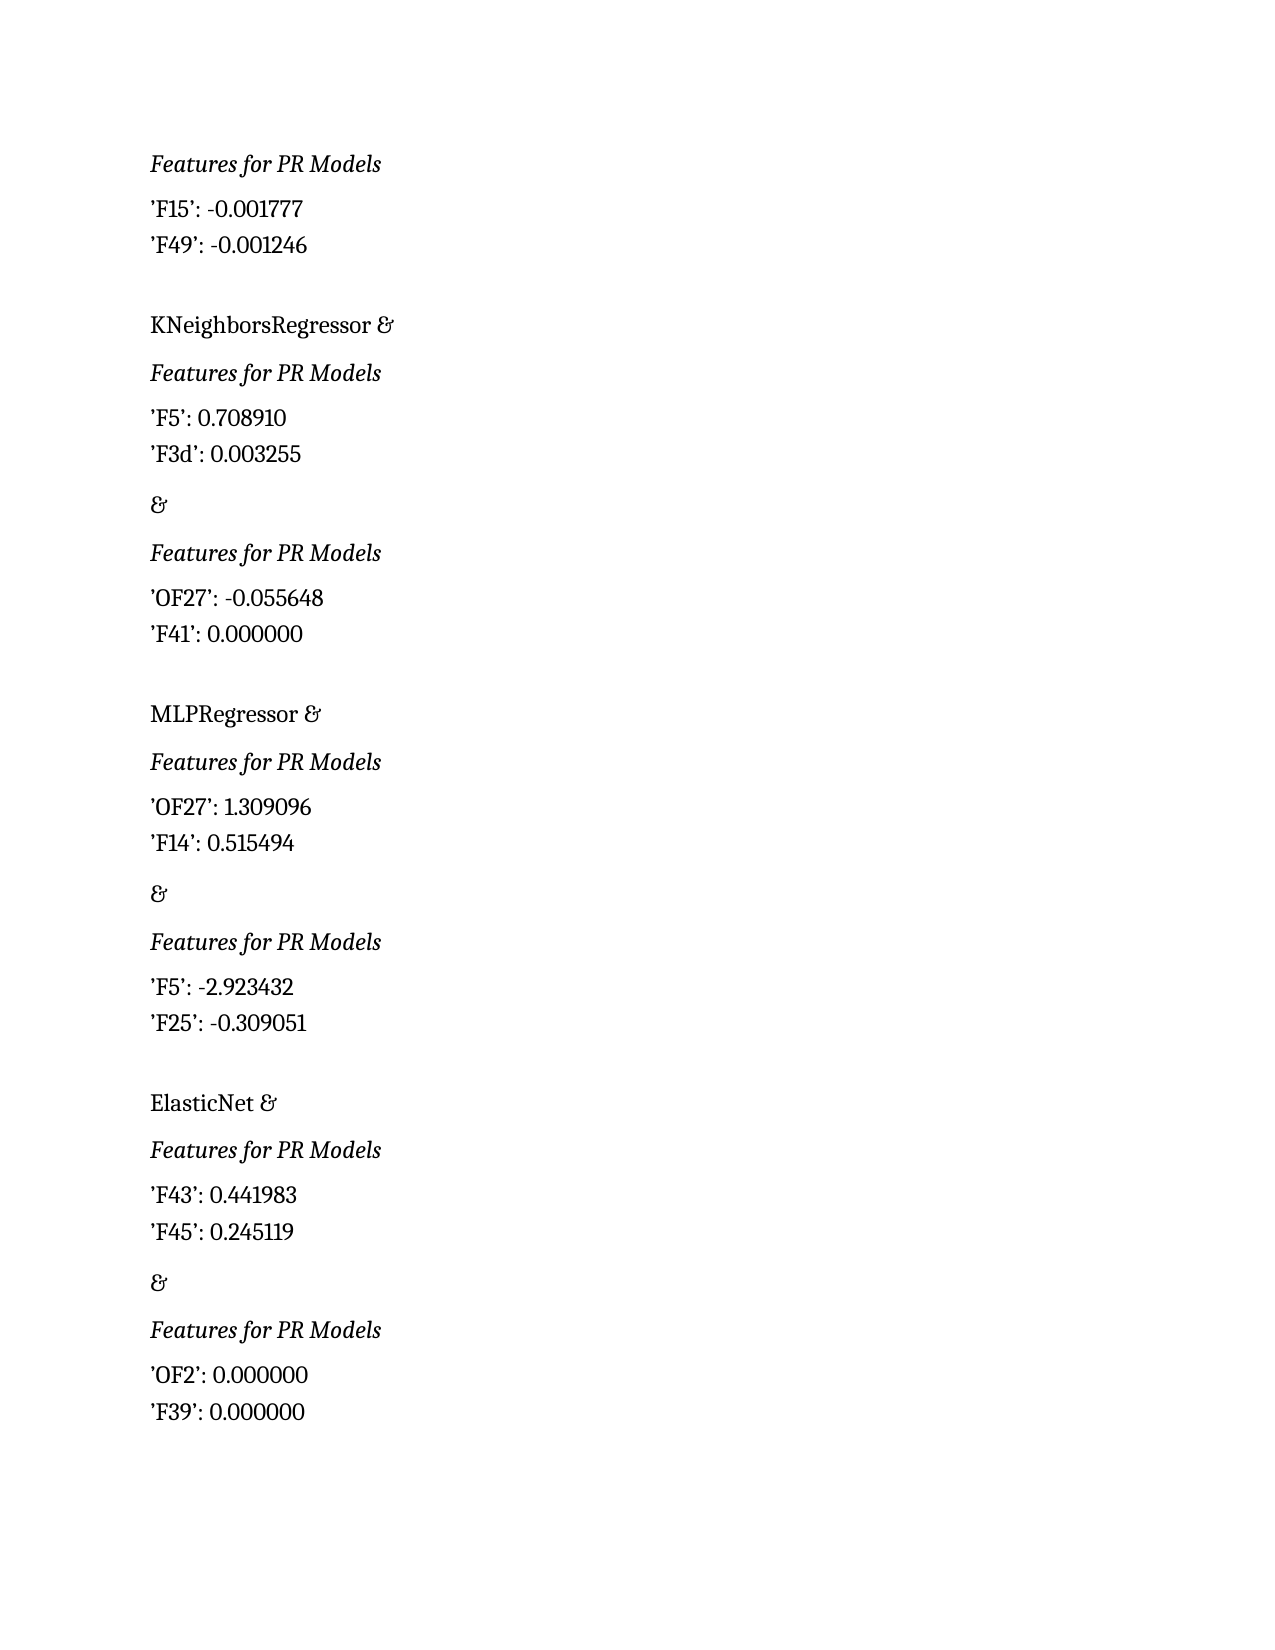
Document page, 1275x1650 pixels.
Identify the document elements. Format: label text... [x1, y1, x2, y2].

text Features for PR Models [150, 150, 1125, 179]
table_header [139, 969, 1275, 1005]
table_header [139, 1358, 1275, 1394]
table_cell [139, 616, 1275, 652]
text Features for PR Models [150, 539, 1125, 567]
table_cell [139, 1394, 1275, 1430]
text MLPRegressor & [150, 671, 1125, 729]
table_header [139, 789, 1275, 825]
text Features for PR Models [150, 747, 1125, 776]
text & [150, 1269, 1125, 1297]
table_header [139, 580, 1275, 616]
text & [150, 880, 1125, 909]
text Features for PR Models [150, 927, 1125, 956]
text Features for PR Models [150, 359, 1125, 387]
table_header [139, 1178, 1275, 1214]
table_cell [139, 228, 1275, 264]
text & [150, 491, 1125, 520]
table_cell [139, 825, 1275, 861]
text ElasticNet & [150, 1060, 1125, 1117]
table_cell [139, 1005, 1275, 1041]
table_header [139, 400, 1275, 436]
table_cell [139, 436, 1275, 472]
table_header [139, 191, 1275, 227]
text Features for PR Models [150, 1136, 1125, 1165]
text KNeighborsRegressor & [150, 282, 1125, 340]
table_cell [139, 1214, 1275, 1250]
text Features for PR Models [150, 1316, 1125, 1345]
